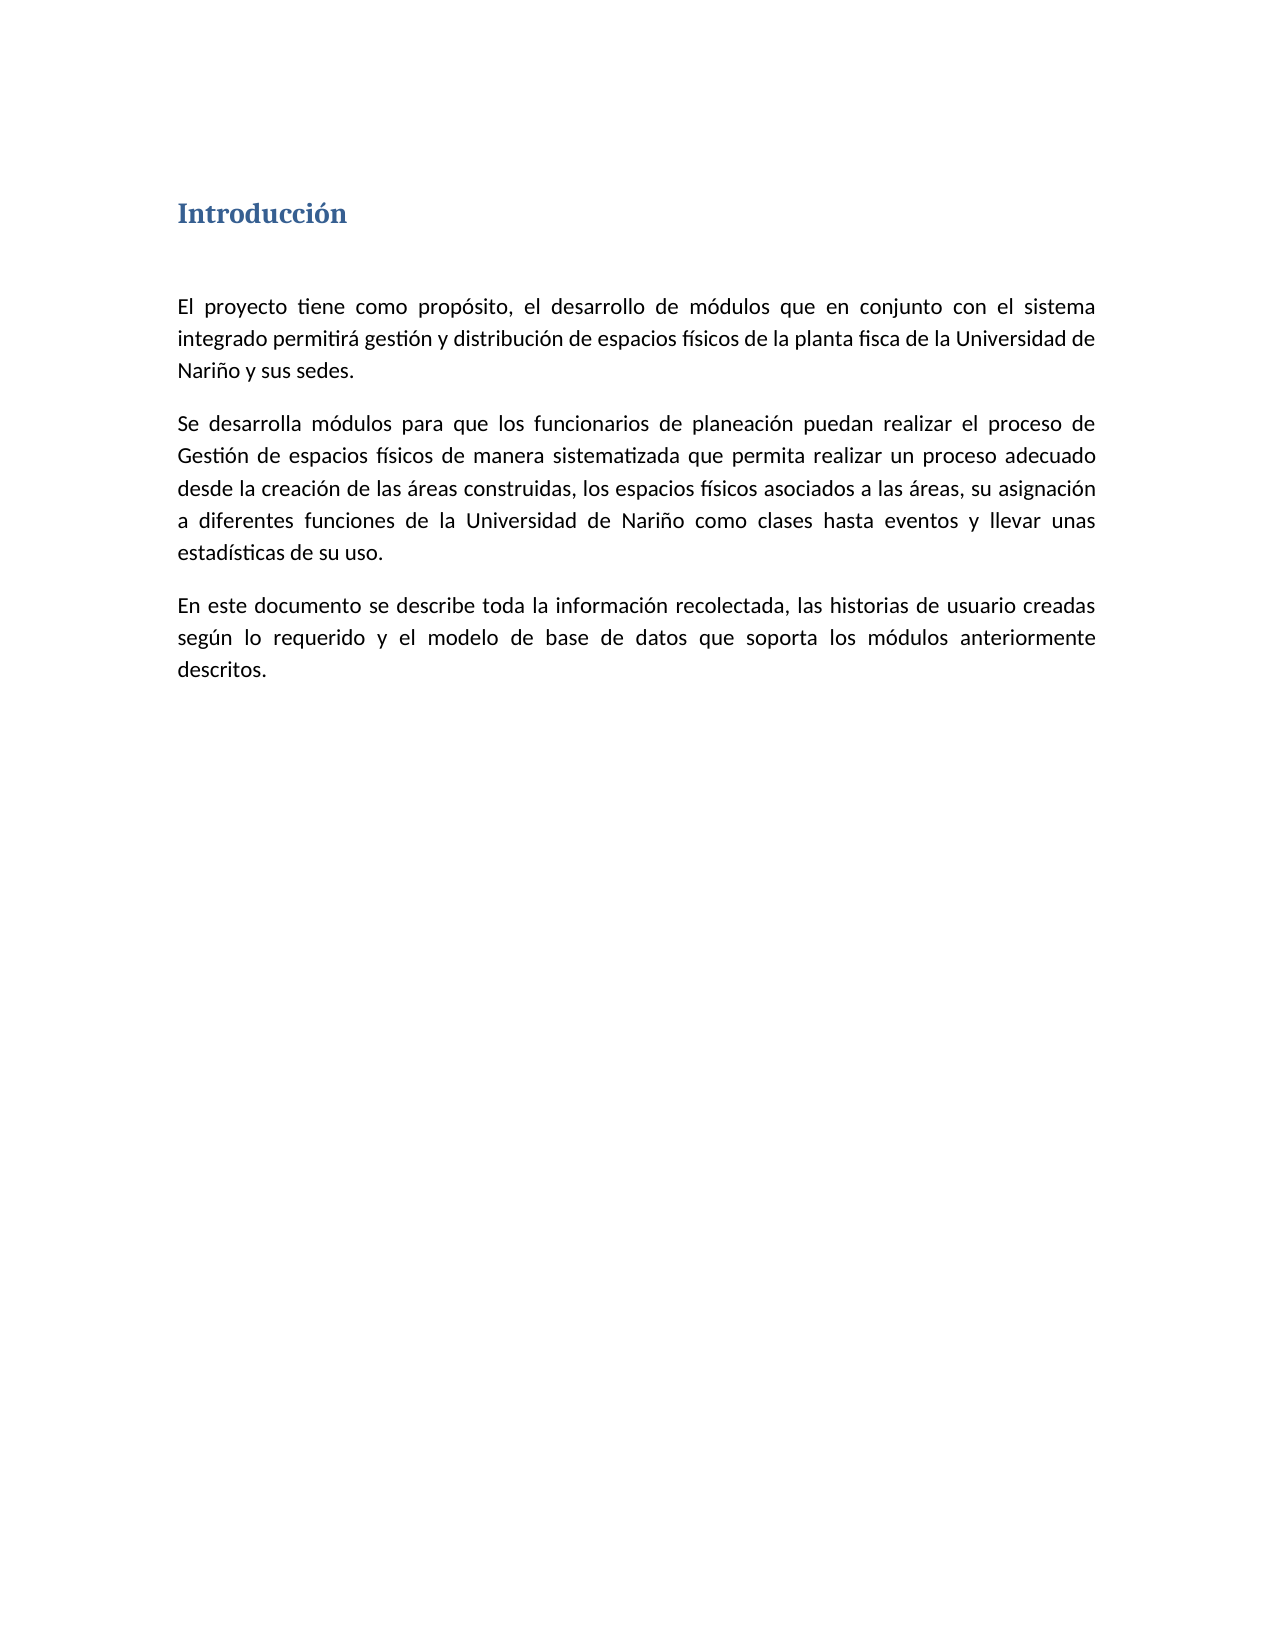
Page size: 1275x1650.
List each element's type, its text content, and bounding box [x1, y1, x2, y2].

text En este documento se describe toda la información recolectada, las historias de usuario creadas según lo requerido y el modelo de base de datos que soporta los módulos anteriormente descritos. [177, 591, 1098, 683]
text Se desarrolla módulos para que los funcionarios de planeación puedan realizar el proceso de Gestión de espacios físicos de manera sistematizada que permita realizar un proceso adecuado desde la creación de las áreas construidas, los espacios físicos asociados a las áreas, su asignación a diferentes funciones de la Universidad de Nariño como clases hasta eventos y llevar unas estadísticas de su uso. [177, 409, 1098, 566]
text El proyecto tiene como propósito, el desarrollo de módulos que en conjunto con el sistema integrado permitirá gestión y distribución de espacios físicos de la planta fisca de la Universidad de Nariño y sus sedes. [177, 292, 1098, 384]
subtitle Introducción [177, 198, 1098, 231]
